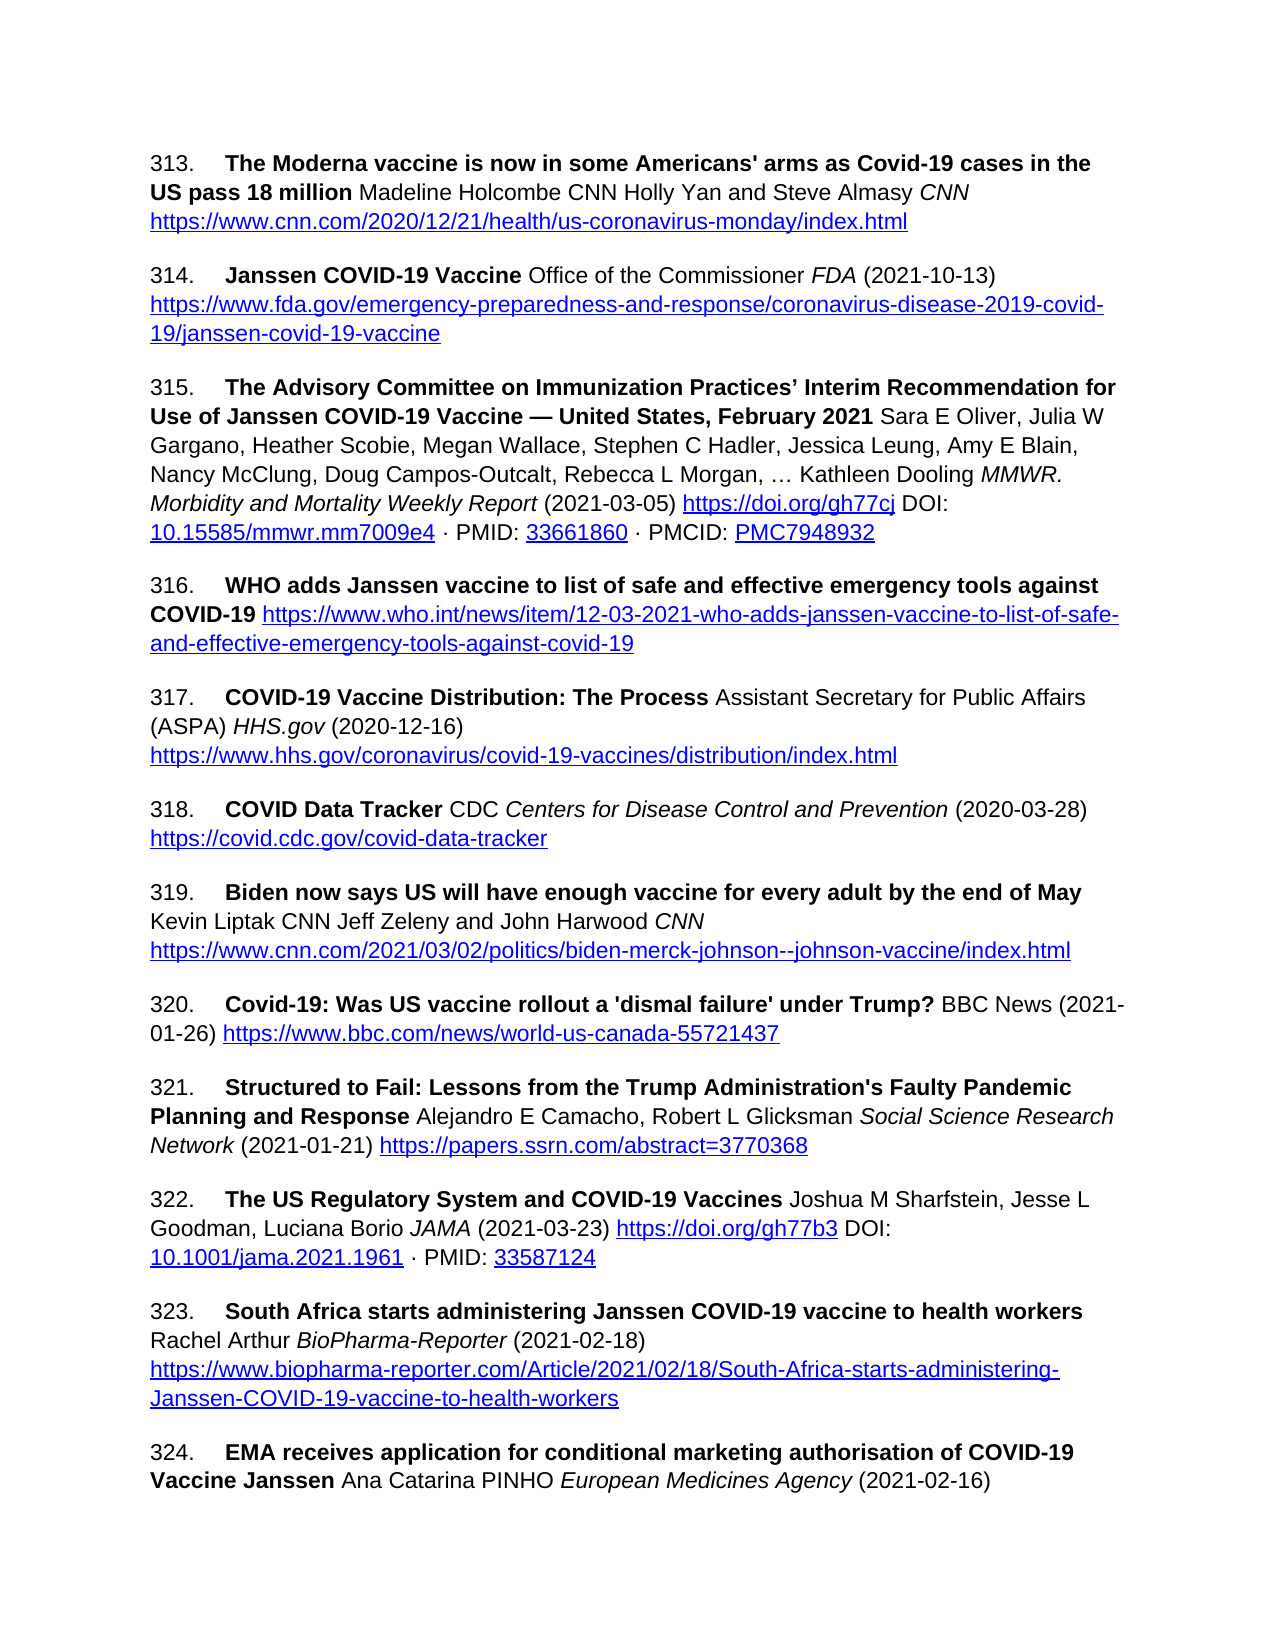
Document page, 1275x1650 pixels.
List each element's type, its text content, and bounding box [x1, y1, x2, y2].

text 315. The Advisory Committee on Immunization Practices’ Interim Recommendation for Use of Janssen COVID-19 Vaccine — United States, February 2021 Sara E Oliver, Julia W Gargano, Heather Scobie, Megan Wallace, Stephen C Hadler, Jessica Leung, Amy E Blain, Nancy McClung, Doug Campos-Outcalt, Rebecca L Morgan, … Kathleen Dooling MMWR. Morbidity and Mortality Weekly Report (2021-03-05) https://doi.org/gh77cj DOI: 10.15585/mmwr.mm7009e4 · PMID: 33661860 · PMCID: PMC7948932 [150, 374, 1125, 545]
text 320. Covid-19: Was US vaccine rollout a 'dismal failure' under Trump? BBC News (2021-01-26) https://www.bbc.com/news/world-us-canada-55721437 [150, 991, 1125, 1046]
text 321. Structured to Fail: Lessons from the Trump Administration's Faulty Pandemic Planning and Response Alejandro E Camacho, Robert L Glicksman Social Science Research Network (2021-01-21) https://papers.ssrn.com/abstract=3770368 [150, 1074, 1125, 1158]
text 319. Biden now says US will have enough vaccine for every adult by the end of May Kevin Liptak CNN Jeff Zeleny and John Harwood CNN https://www.cnn.com/2021/03/02/politics/biden-merck-johnson--johnson-vaccine/index.html [150, 879, 1125, 963]
text 316. WHO adds Janssen vaccine to list of safe and effective emergency tools against COVID-19 https://www.who.int/news/item/12-03-2021-who-adds-janssen-vaccine-to-list-of-safe-and-effective-emergency-tools-against-covid-19 [150, 572, 1125, 657]
text 318. COVID Data Tracker CDC Centers for Disease Control and Prevention (2020-03-28) https://covid.cdc.gov/covid-data-tracker [150, 796, 1125, 852]
text 314. Janssen COVID-19 Vaccine Office of the Commissioner FDA (2021-10-13) https://www.fda.gov/emergency-preparedness-and-response/coronavirus-disease-2019-covid-19/janssen-covid-19-vaccine [150, 262, 1125, 346]
text 313. The Moderna vaccine is now in some Americans' arms as Covid-19 cases in the US pass 18 million Madeline Holcombe CNN Holly Yan and Steve Almasy CNN https://www.cnn.com/2020/12/21/health/us-coronavirus-monday/index.html [150, 150, 1125, 234]
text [150, 1438, 1125, 1494]
text 323. South Africa starts administering Janssen COVID-19 vaccine to health workers Rachel Arthur BioPharma-Reporter (2021-02-18) https://www.biopharma-reporter.com/Article/2021/02/18/South-Africa-starts-administering-Janssen-COVID-19-vaccine-to-health-workers [150, 1298, 1125, 1411]
text 317. COVID-19 Vaccine Distribution: The Process Assistant Secretary for Public Affairs (ASPA) HHS.gov (2020-12-16) https://www.hhs.gov/coronavirus/covid-19-vaccines/distribution/index.html [150, 684, 1125, 769]
text 322. The US Regulatory System and COVID-19 Vaccines Joshua M Sharfstein, Jesse L Goodman, Luciana Borio JAMA (2021-03-23) https://doi.org/gh77b3 DOI: 10.1001/jama.2021.1961 · PMID: 33587124 [150, 1186, 1125, 1270]
